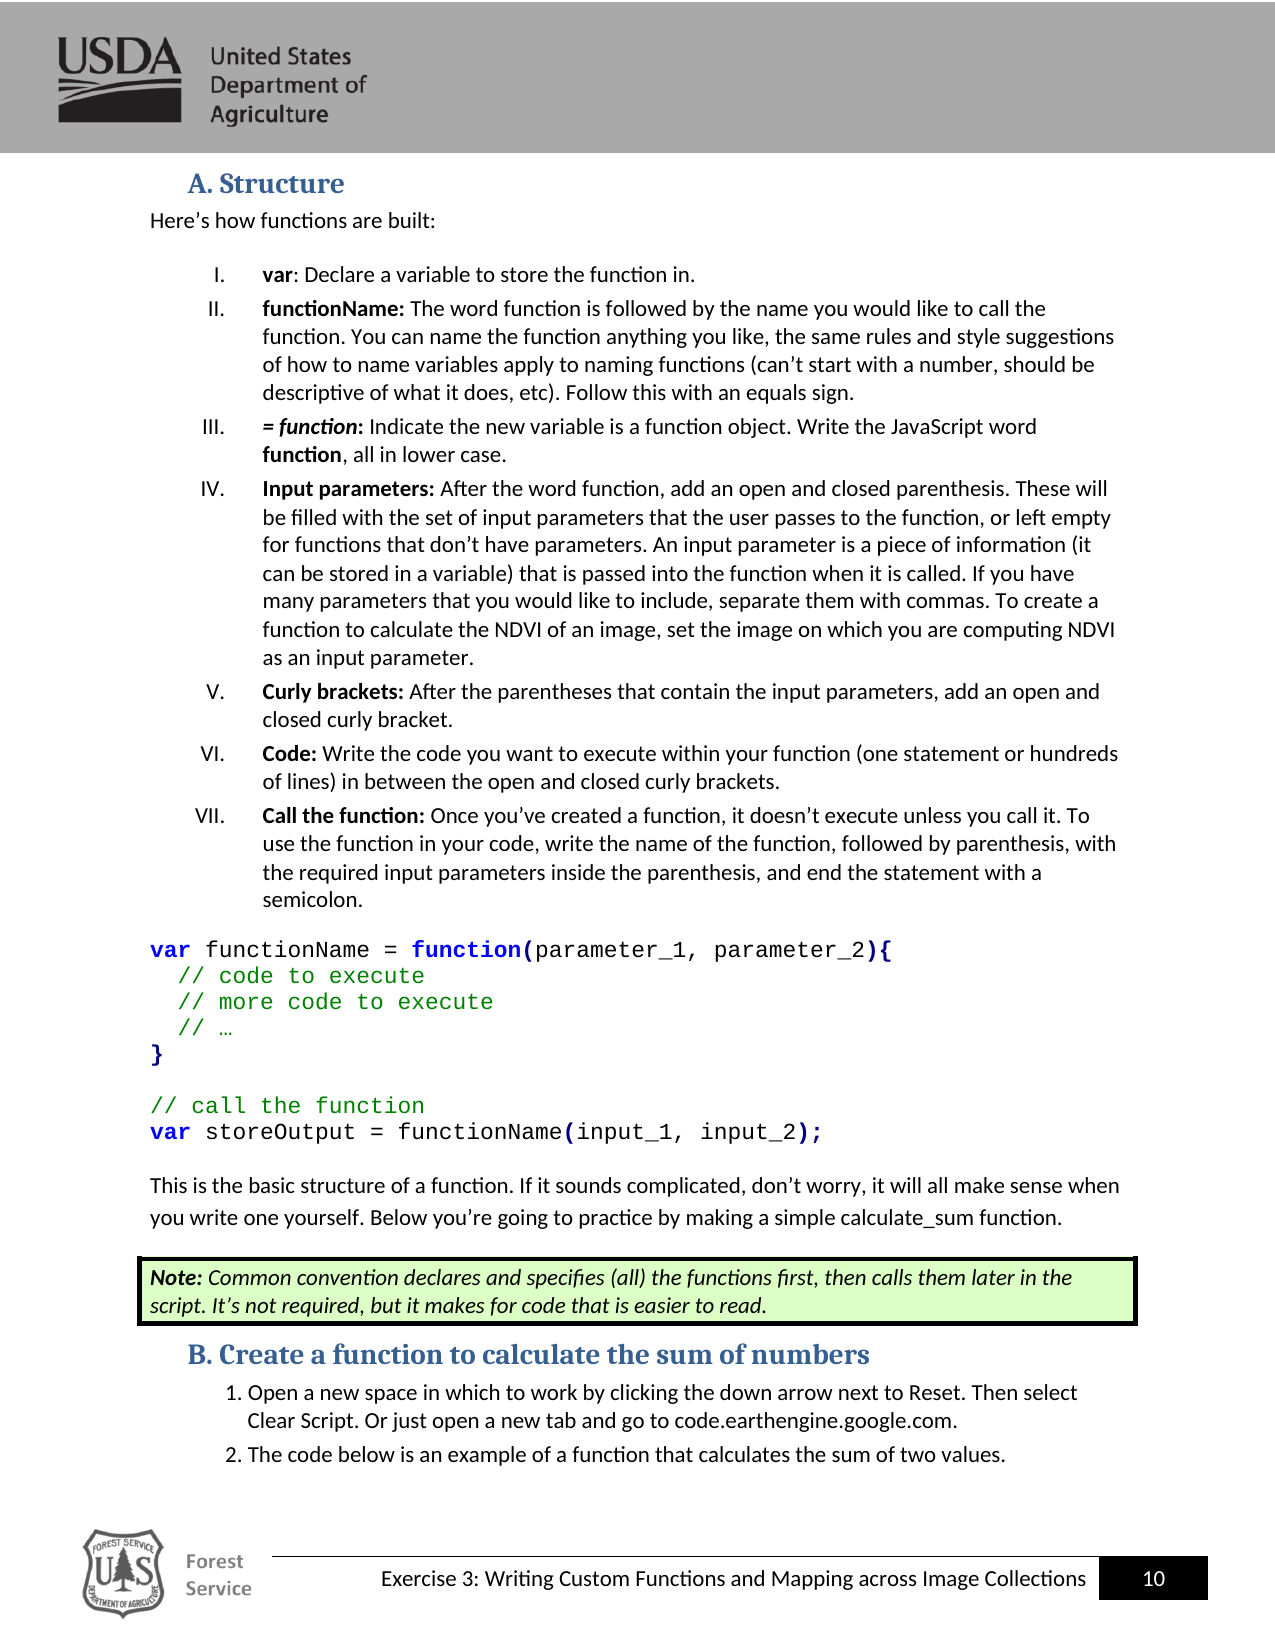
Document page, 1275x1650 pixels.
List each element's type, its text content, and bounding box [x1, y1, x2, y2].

picture [76, 1526, 260, 1628]
list Call the function: Once you’ve created a function, it doesn’t execute unless you call it. To use the function in your code, write the name of the function, followed by parenthesis, with the required input parameters inside the parenthesis, and end the statement with a semicolon. [225, 802, 1125, 914]
list functionName: The word function is followed by the name you would like to call the function. You can name the function anything you like, the same rules and style suggestions of how to name variables apply to naming functions (can’t start with a number, should be descriptive of what it does, etc). Follow this with an equals sign. [225, 294, 1125, 406]
text Here’s how functions are built: [150, 207, 1125, 235]
text // … [150, 1016, 1125, 1042]
list The code below is an example of a function that calculates the sum of two values. [225, 1441, 1125, 1468]
text var storeOutput = functionName(input_1, input_2); [150, 1120, 1125, 1146]
list Input parameters: After the word function, add an open and closed parenthesis. These will be filled with the set of input parameters that the user passes to the function, or left empty for functions that don’t have parameters. An input parameter is a piece of information (it can be stored in a variable) that is passed into the function when it is called. If you have many parameters that you would like to include, separate them with commas. To create a function to calculate the NDVI of an image, set the image on which you are computing NDVI as an input parameter. [225, 474, 1125, 671]
list Structure [187, 167, 1125, 200]
text // call the function [150, 1094, 1125, 1120]
text var functionName = function(parameter_1, parameter_2){ [150, 939, 1125, 964]
list Open a new space in which to work by clicking the down arrow next to Reset. Then select Clear Script. Or just open a new tab and go to code.earthengine.google.com. [225, 1378, 1125, 1434]
text // code to execute [150, 964, 1125, 991]
text // more code to execute [150, 991, 1125, 1016]
text This is the basic structure of a function. If it sounds complicated, don’t worry, it will all make sense when you write one yourself. Below you’re going to practice by making a simple calculate_sum function. [150, 1171, 1125, 1231]
list var: Declare a variable to store the function in. [225, 260, 1125, 288]
list Curly brackets: After the parentheses that contain the input parameters, add an open and closed curly bracket. [225, 677, 1125, 733]
list = function: Indicate the new variable is a function object. Write the JavaScript word function, all in lower case. [225, 412, 1125, 468]
text } [150, 1042, 1125, 1068]
picture [0, 2, 1275, 153]
text Note: Common convention declares and specifies (all) the functions first, then calls them later in the script. It’s not required, but it makes for code that is easier to read. [142, 1261, 1133, 1321]
list Code: Write the code you want to execute within your function (one statement or hundreds of lines) in between the open and closed curly brackets. [225, 739, 1125, 795]
list Create a function to calculate the sum of numbers [187, 1338, 1125, 1372]
